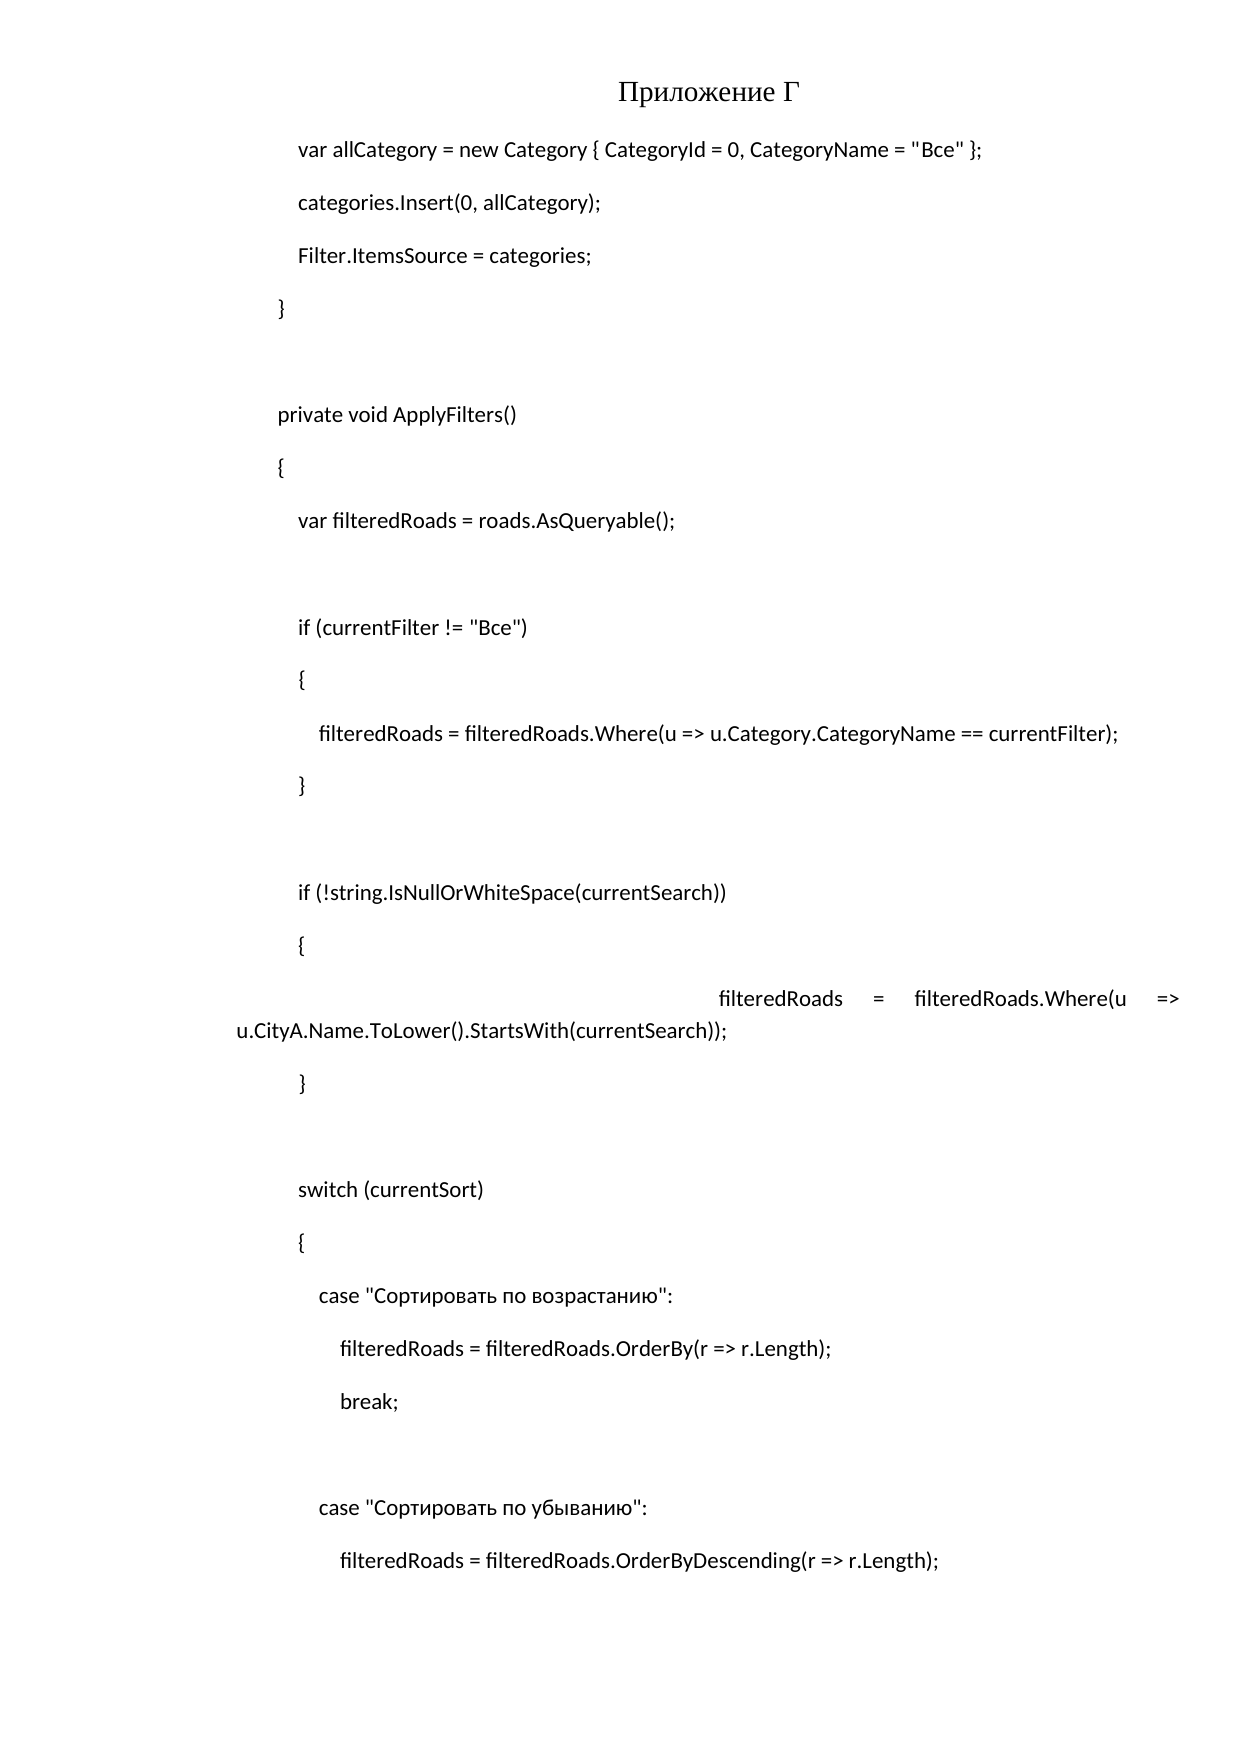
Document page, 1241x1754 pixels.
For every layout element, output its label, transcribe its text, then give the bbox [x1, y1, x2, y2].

text { [236, 453, 1181, 482]
text } [236, 294, 1181, 322]
text { [236, 666, 1181, 694]
text var filteredRoads = roads.AsQueryable(); [236, 507, 1181, 534]
text Filter.ItemsSource = categories; [236, 241, 1181, 269]
text switch (currentSort) [236, 1175, 1181, 1203]
text } [236, 1069, 1181, 1097]
text filteredRoads = filteredRoads.OrderByDescending(r => r.Length); [236, 1546, 1181, 1574]
text if (currentFilter != "Все") [236, 613, 1181, 641]
text categories.Insert(0, allCategory); [236, 188, 1181, 216]
text filteredRoads = filteredRoads.Where(u => u.Category.CategoryName == currentFilter); [236, 719, 1181, 747]
text private void ApplyFilters() [236, 401, 1181, 428]
text case "Сортировать по возрастанию": [236, 1281, 1181, 1309]
text var allCategory = new Category { CategoryId = 0, CategoryName = "Все" }; [236, 135, 1181, 163]
text if (!string.IsNullOrWhiteSpace(currentSearch)) [236, 878, 1181, 906]
text } [236, 772, 1181, 800]
text filteredRoads = filteredRoads.Where(u => u.CityA.Name.ToLower().StartsWith(currentSearch)); [236, 984, 1181, 1044]
text filteredRoads = filteredRoads.OrderBy(r => r.Length); [236, 1334, 1181, 1362]
text case "Сортировать по убыванию": [236, 1493, 1181, 1521]
text { [236, 931, 1181, 959]
text { [236, 1228, 1181, 1256]
text break; [236, 1387, 1181, 1415]
